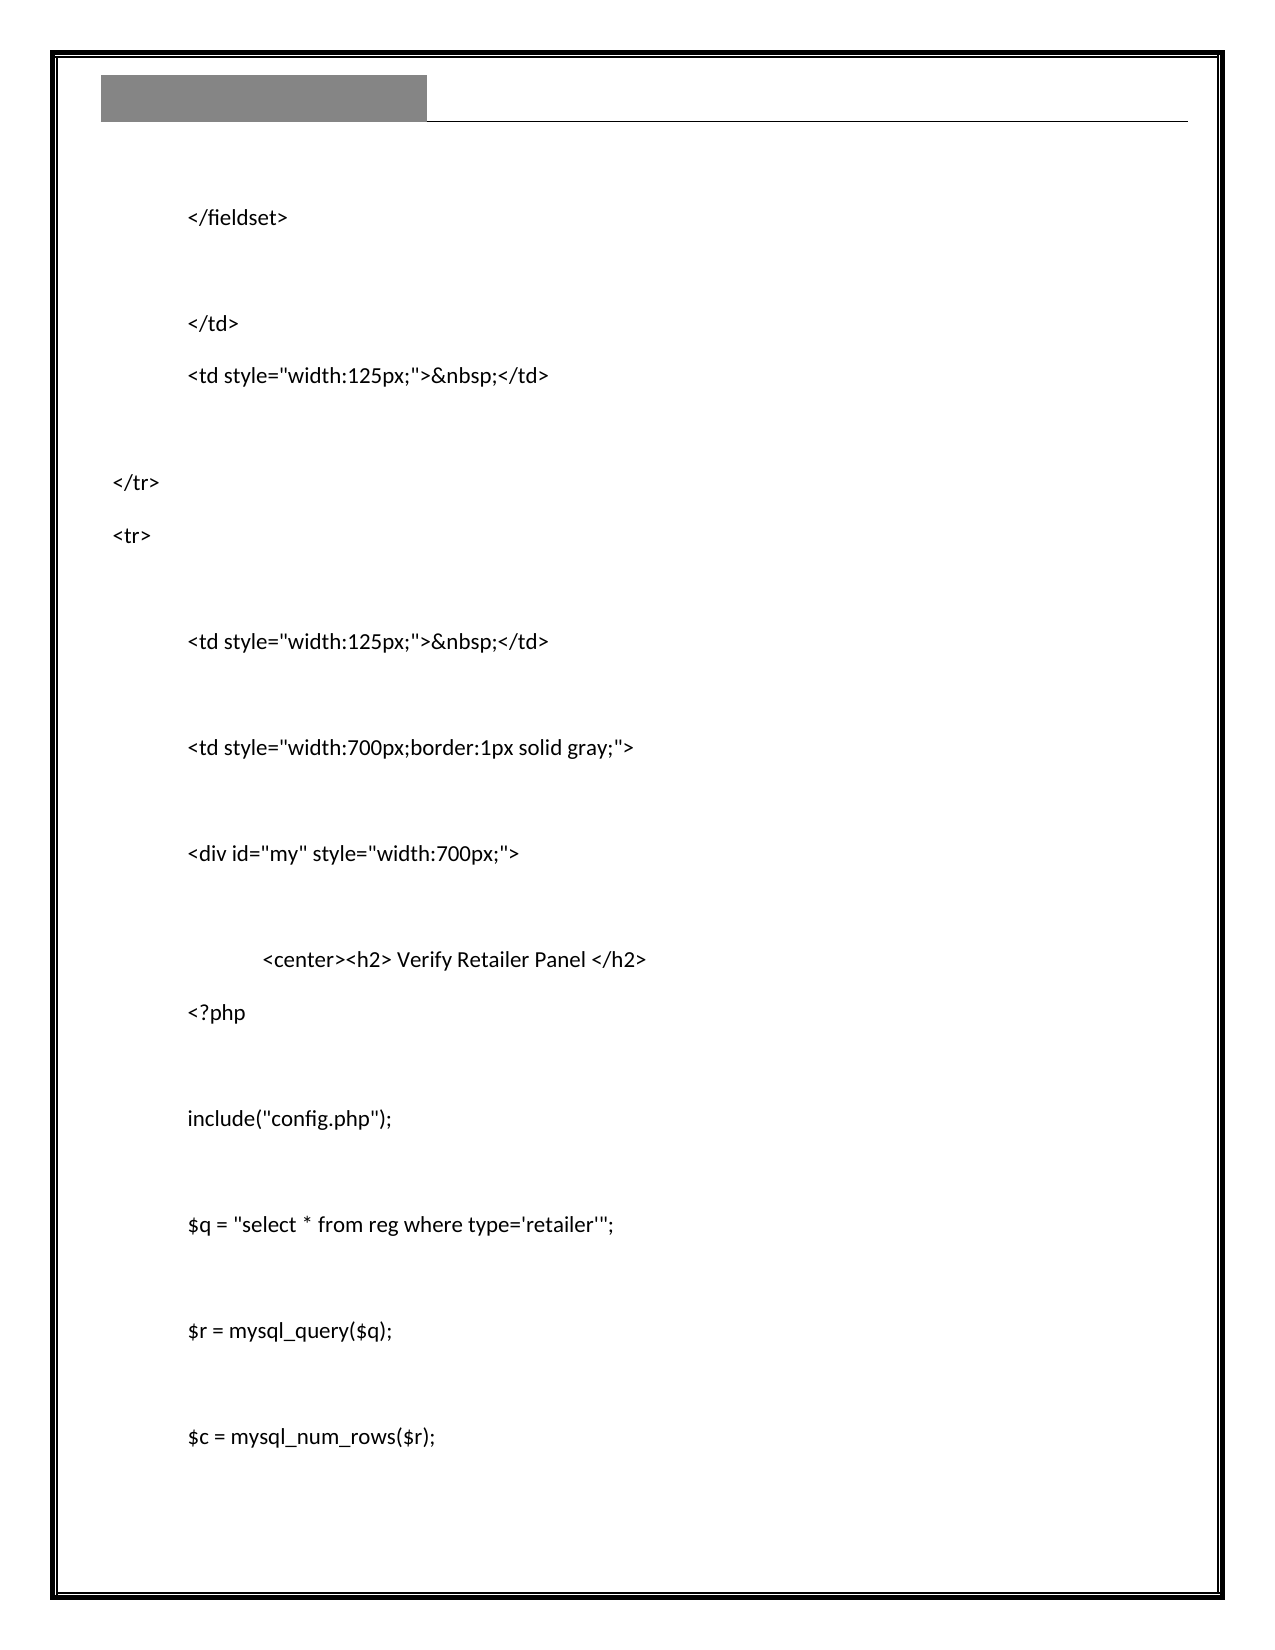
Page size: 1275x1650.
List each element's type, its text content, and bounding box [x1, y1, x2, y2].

text <tr> [112, 521, 1200, 549]
text <td style="width:700px;border:1px solid gray;"> [112, 733, 1200, 761]
text <?php [112, 998, 1200, 1026]
text <td style="width:125px;">&nbsp;</td> [112, 362, 1200, 390]
text <div id="my" style="width:700px;"> [112, 839, 1200, 867]
text <td style="width:125px;">&nbsp;</td> [112, 627, 1200, 655]
text </td> [112, 309, 1200, 337]
text $q = "select * from reg where type='retailer'"; [112, 1210, 1200, 1238]
text </tr> [112, 468, 1200, 496]
text include("config.php"); [112, 1104, 1200, 1132]
text $r = mysql_query($q); [112, 1316, 1200, 1344]
text <center><h2> Verify Retailer Panel </h2> [112, 945, 1200, 973]
text $c = mysql_num_rows($r); [112, 1422, 1200, 1450]
text </fieldset> [112, 203, 1200, 231]
